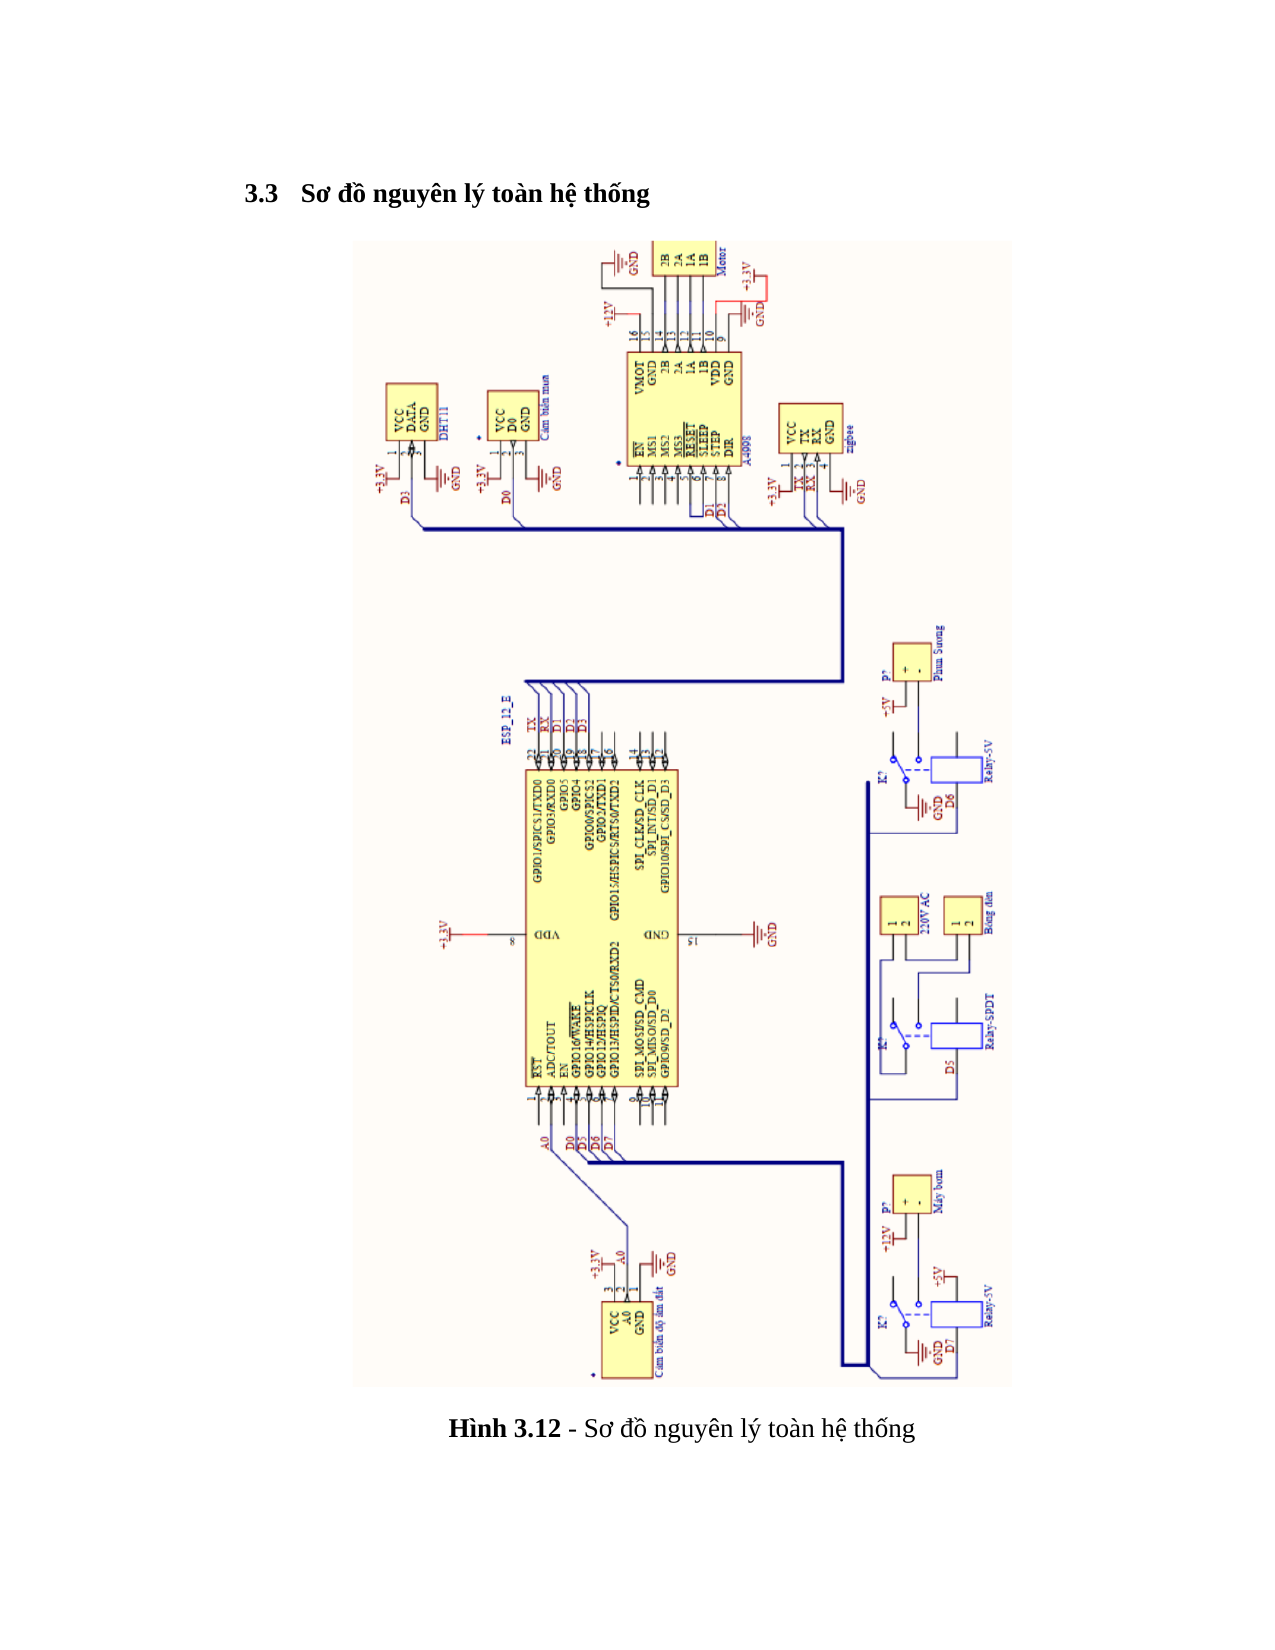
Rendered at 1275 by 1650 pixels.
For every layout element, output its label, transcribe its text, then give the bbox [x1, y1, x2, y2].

text Hình 3.12 - Sơ đồ nguyên lý toàn hệ thống [207, 1412, 1157, 1443]
picture [353, 242, 1012, 1386]
subtitle Sơ đồ nguyên lý toàn hệ thống [244, 177, 1157, 208]
